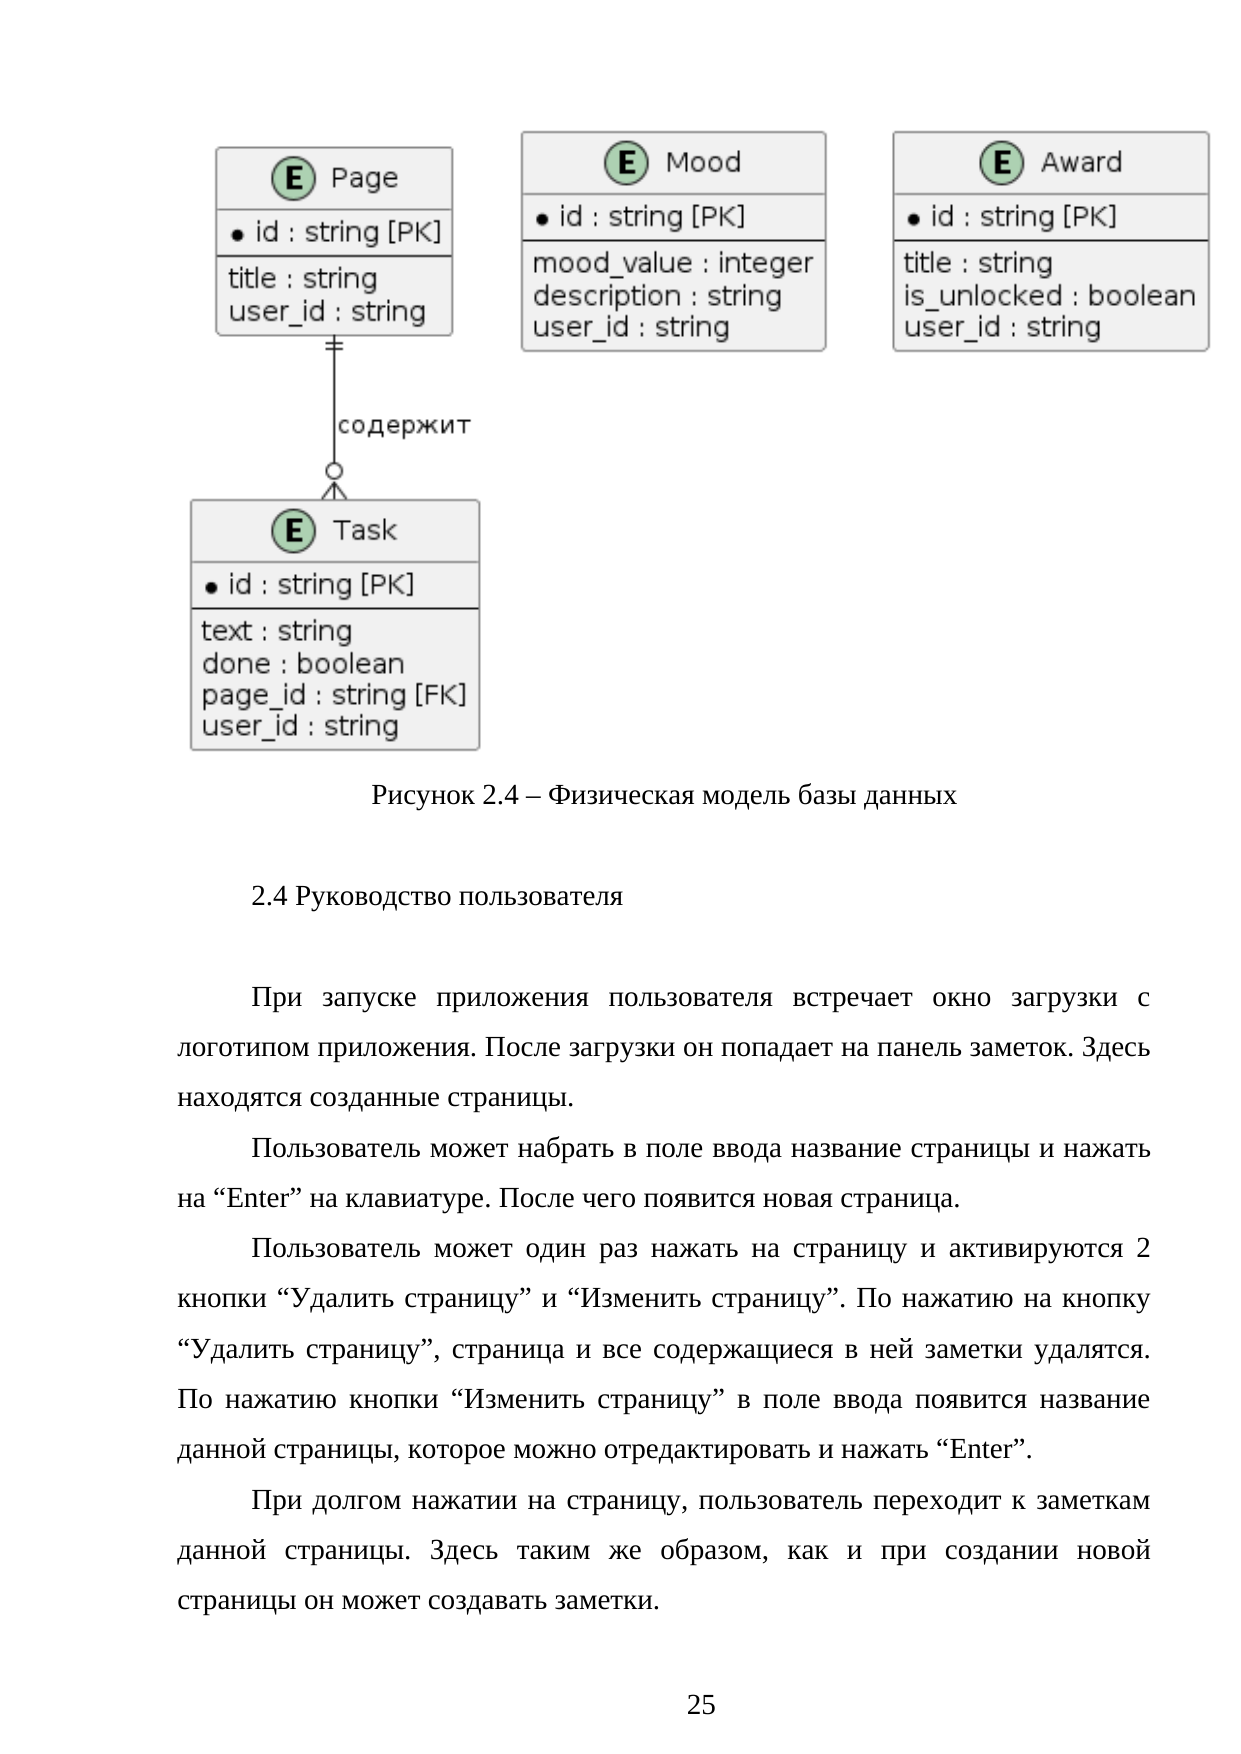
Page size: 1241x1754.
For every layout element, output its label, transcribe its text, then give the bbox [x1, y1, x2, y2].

text Пользователь может набрать в поле ввода название страницы и нажать на “Enter” на клавиатуре. После чего появится новая страница. [177, 1130, 1152, 1213]
text При долгом нажатии на страницу, пользователь переходит к заметкам данной страницы. Здесь таким же образом, как и при создании новой страницы он может создавать заметки. [177, 1482, 1152, 1616]
text Рисунок 2.4 – Физическая модель базы данных [177, 777, 1152, 811]
picture [177, 118, 1220, 761]
text При запуске приложения пользователя встречает окно загрузки с логотипом приложения. После загрузки он попадает на панель заметок. Здесь находятся созданные страницы. [177, 979, 1152, 1113]
text Пользователь может один раз нажать на страницу и активируются 2 кнопки “Удалить страницу” и “Изменить страницу”. По нажатию на кнопку “Удалить страницу”, страница и все содержащиеся в ней заметки удалятся. По нажатию кнопки “Изменить страницу” в поле ввода появится название данной страницы, которое можно отредактировать и нажать “Enter”. [177, 1230, 1152, 1465]
subtitle 2.4 Руководство пользователя [177, 878, 1152, 912]
